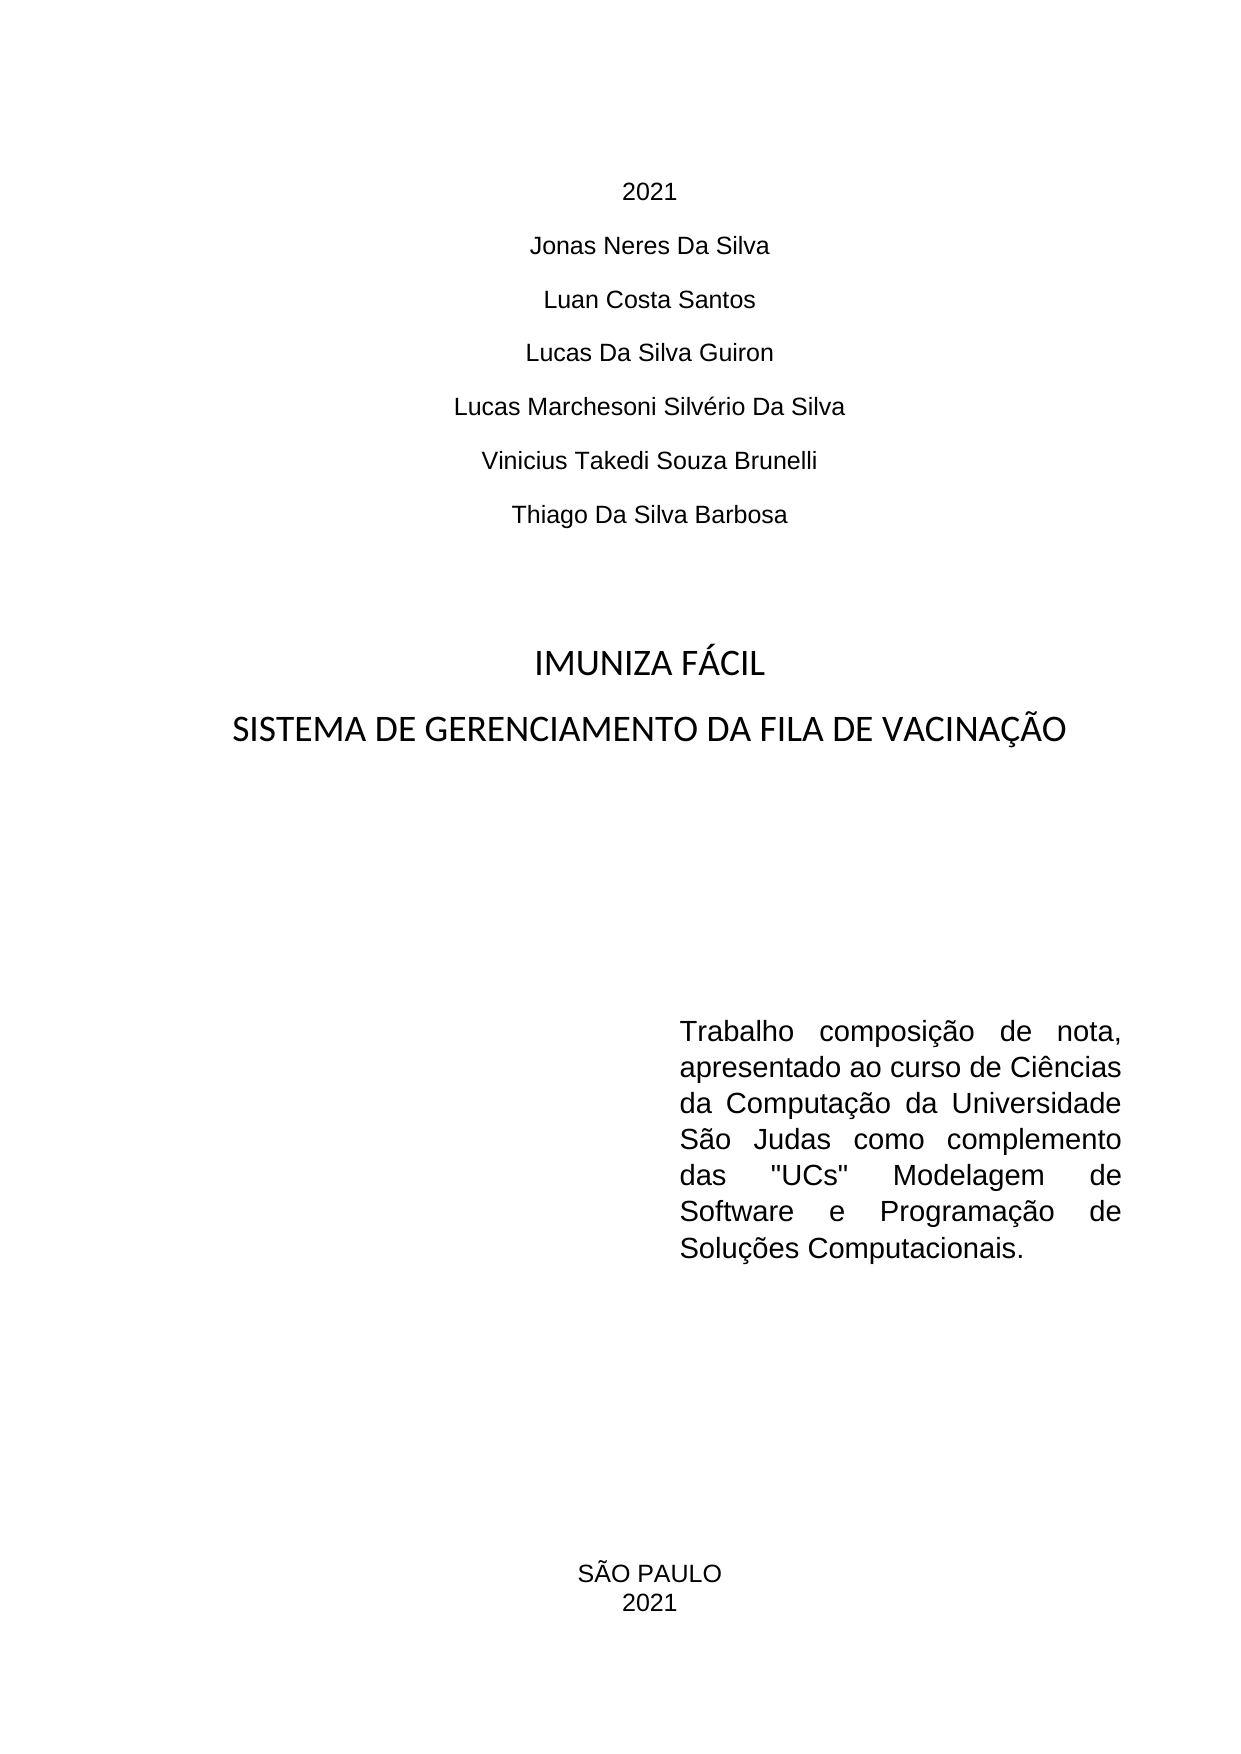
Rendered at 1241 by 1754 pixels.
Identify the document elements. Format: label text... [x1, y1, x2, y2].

text SISTEMA DE GERENCIAMENTO DA FILA DE VACINAÇÃO [177, 705, 1122, 751]
text SÃO PAULO [177, 1559, 1122, 1588]
text Jonas Neres Da Silva [177, 231, 1122, 260]
text Thiago Da Silva Barbosa [177, 500, 1122, 528]
text Luan Costa Santos [177, 285, 1122, 313]
text Vinicius Takedi Souza Brunelli [177, 446, 1122, 475]
text IMUNIZA FÁCIL [177, 639, 1122, 685]
text Lucas Marchesoni Silvério Da Silva [177, 392, 1122, 421]
text 2021 [177, 1588, 1122, 1616]
text Trabalho composição de nota, apresentado ao curso de Ciências da Computação da Universidade São Judas como complemento das "UCs" Modelagem de Software e Programação de Soluções Computacionais. [679, 1014, 1122, 1264]
text Lucas Da Silva Guiron [177, 338, 1122, 367]
text 2021 [177, 177, 1122, 206]
